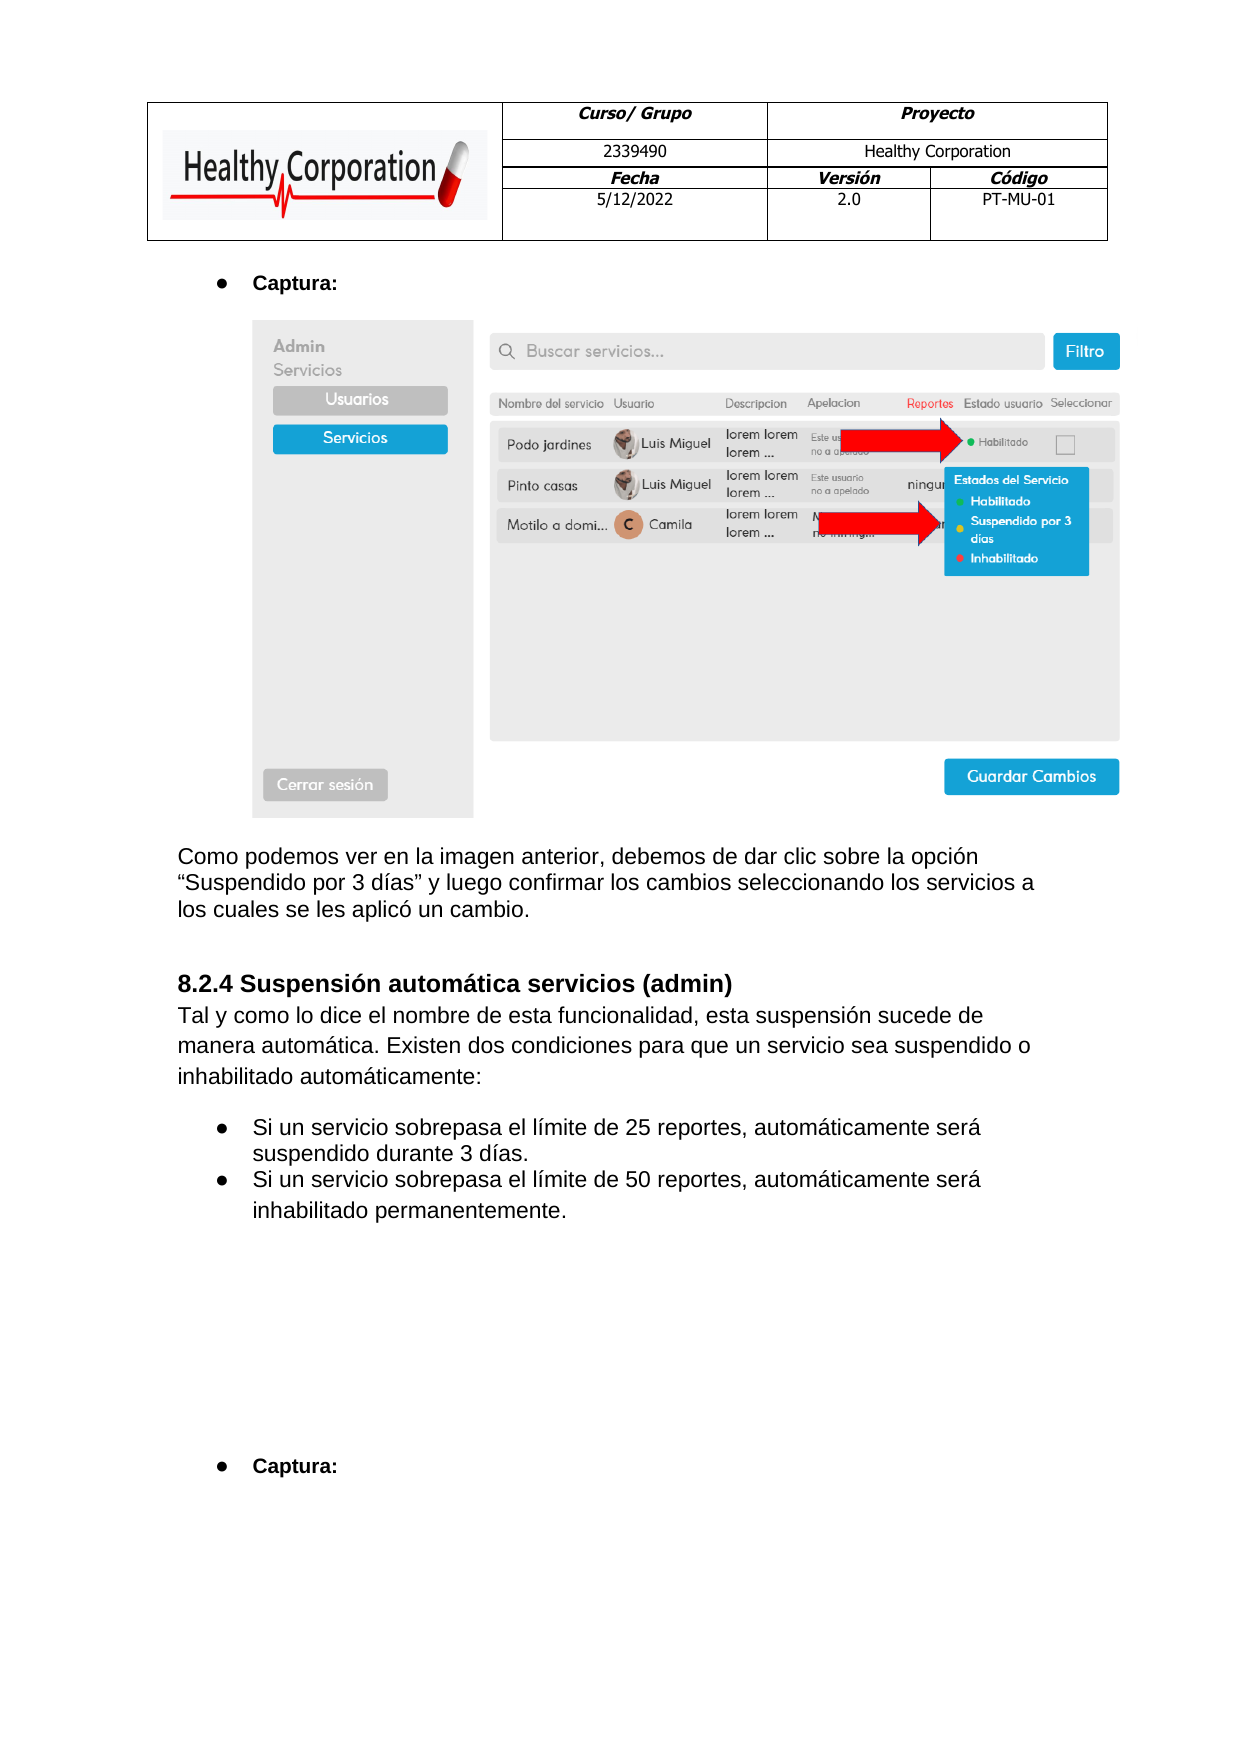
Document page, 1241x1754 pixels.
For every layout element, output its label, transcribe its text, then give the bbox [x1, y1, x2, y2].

list Captura: [215, 269, 1063, 295]
picture [162, 130, 488, 220]
list Si un servicio sobrepasa el límite de 25 reportes, automáticamente será suspendido durante 3 días. [215, 1114, 1063, 1166]
list Si un servicio sobrepasa el límite de 50 reportes, automáticamente será inhabilitado permanentemente. [215, 1166, 1063, 1223]
text Tal y como lo dice el nombre de esta funcionalidad, esta suspensión sucede de manera automática. Existen dos condiciones para que un servicio sea suspendido o inhabilitado automáticamente: [177, 1002, 1063, 1089]
picture [252, 320, 1138, 818]
list Captura: [215, 1452, 1063, 1478]
text Como podemos ver en la imagen anterior, debemos de dar clic sobre la opción “Suspendido por 3 días” y luego confirmar los cambios seleccionando los servicios a los cuales se les aplicó un cambio. [177, 843, 1063, 922]
subtitle 8.2.4 Suspensión automática servicios (admin) [177, 969, 1063, 998]
